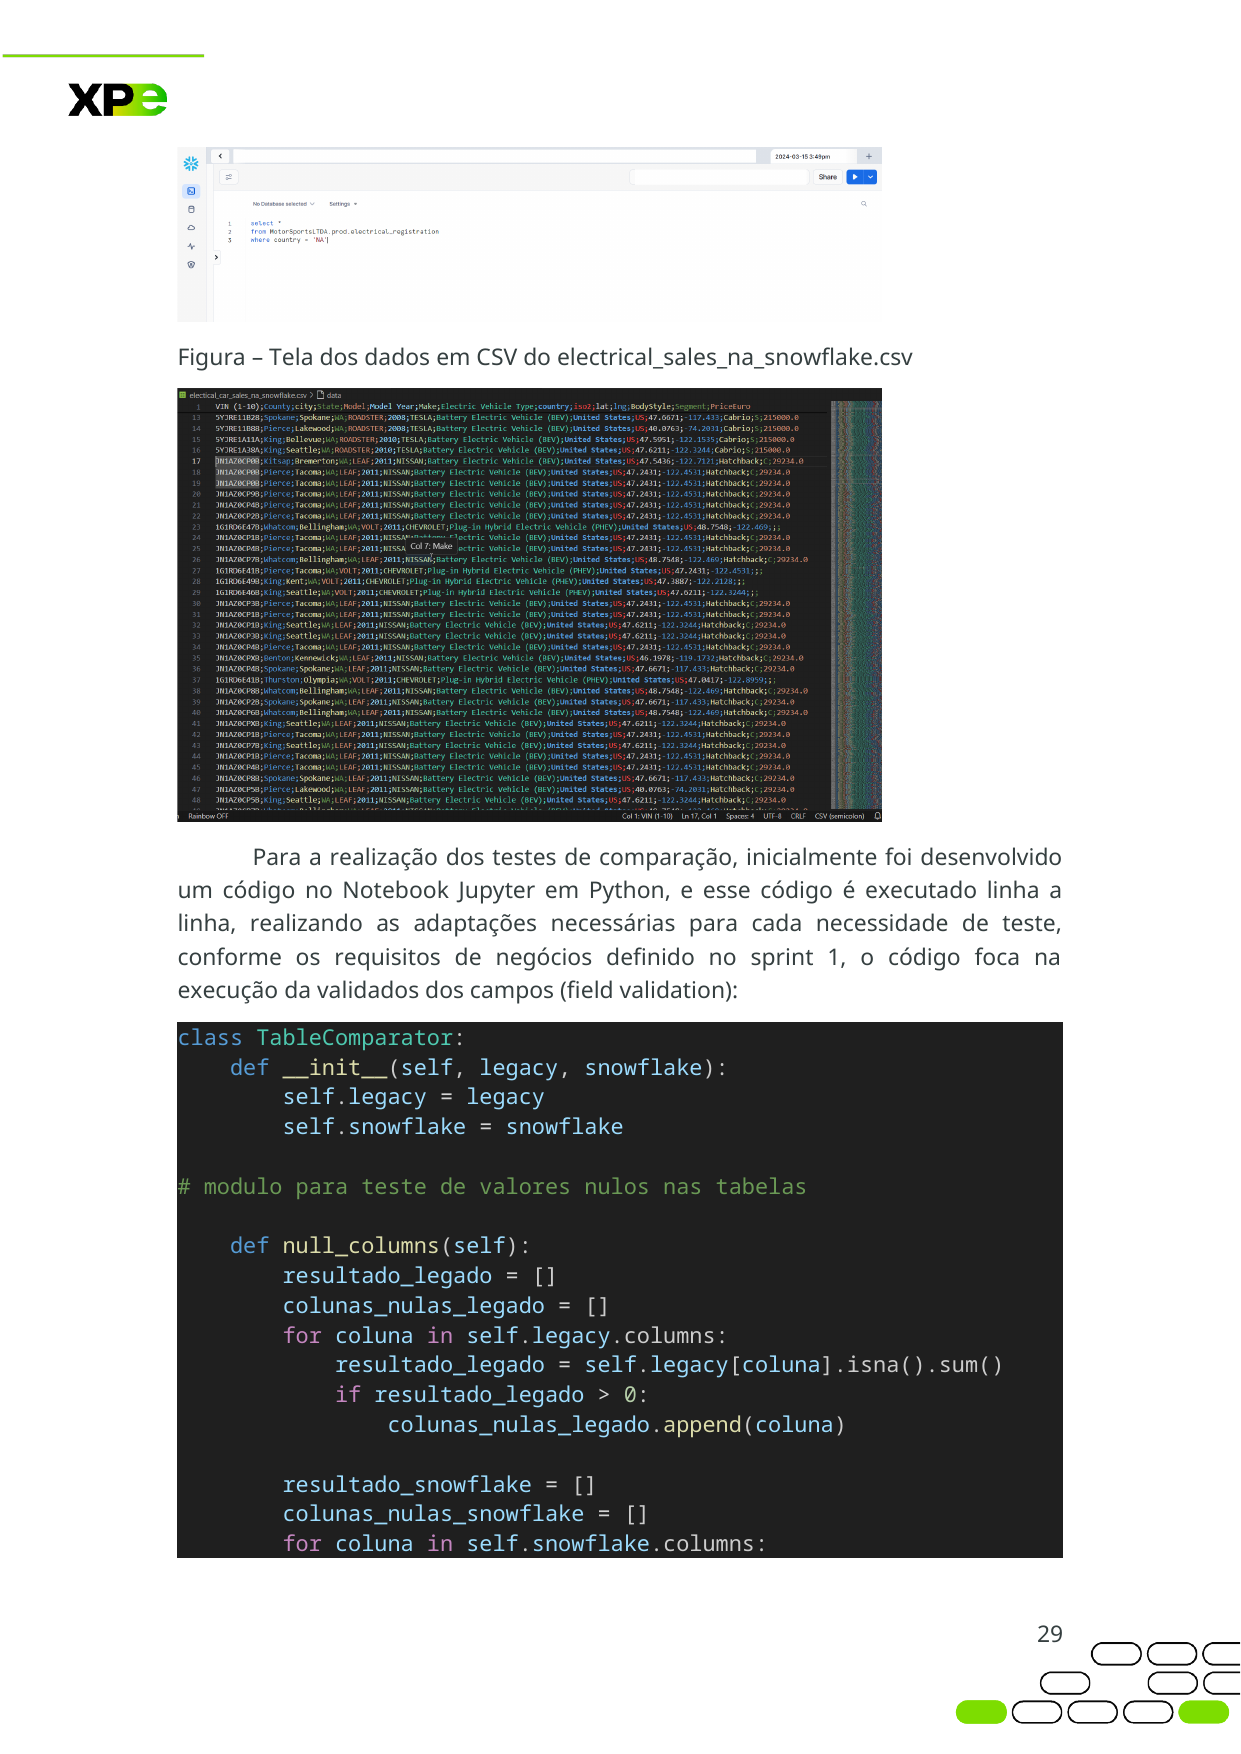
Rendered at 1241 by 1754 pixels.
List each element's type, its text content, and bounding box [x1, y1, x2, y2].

text colunas_nulas_legado.append(coluna) [177, 1409, 1063, 1439]
text resultado_snowflake = [] [177, 1468, 1063, 1498]
text def null_columns(self): [177, 1230, 1063, 1260]
text class TableComparator: [177, 1022, 1063, 1051]
text for coluna in self.snowflake.columns: [177, 1528, 1063, 1558]
text Figura – Tela dos dados em CSV do electrical_sales_na_snowflake.csv [177, 339, 1063, 372]
picture [177, 388, 882, 822]
text colunas_nulas_legado = [] [177, 1290, 1063, 1319]
picture [2, 51, 882, 322]
text colunas_nulas_snowflake = [] [177, 1498, 1063, 1528]
text resultado_legado = [] [177, 1260, 1063, 1290]
picture [955, 1642, 1241, 1724]
text for coluna in self.legacy.columns: [177, 1319, 1063, 1349]
text Para a realização dos testes de comparação, inicialmente foi desenvolvido um código no Notebook Jupyter em Python, e esse código é executado linha a linha, realizando as adaptações necessárias para cada necessidade de teste, conforme os requisitos de negócios definido no sprint 1, o código foca na execução da validados dos campos (field validation): [177, 838, 1063, 1005]
text if resultado_legado > 0: [177, 1379, 1063, 1409]
text self.legacy = legacy [177, 1081, 1063, 1111]
text # modulo para teste de valores nulos nas tabelas [177, 1171, 1063, 1200]
text self.snowflake = snowflake [177, 1111, 1063, 1141]
text def __init__(self, legacy, snowflake): [177, 1051, 1063, 1081]
text resultado_legado = self.legacy[coluna].isna().sum() [177, 1349, 1063, 1379]
